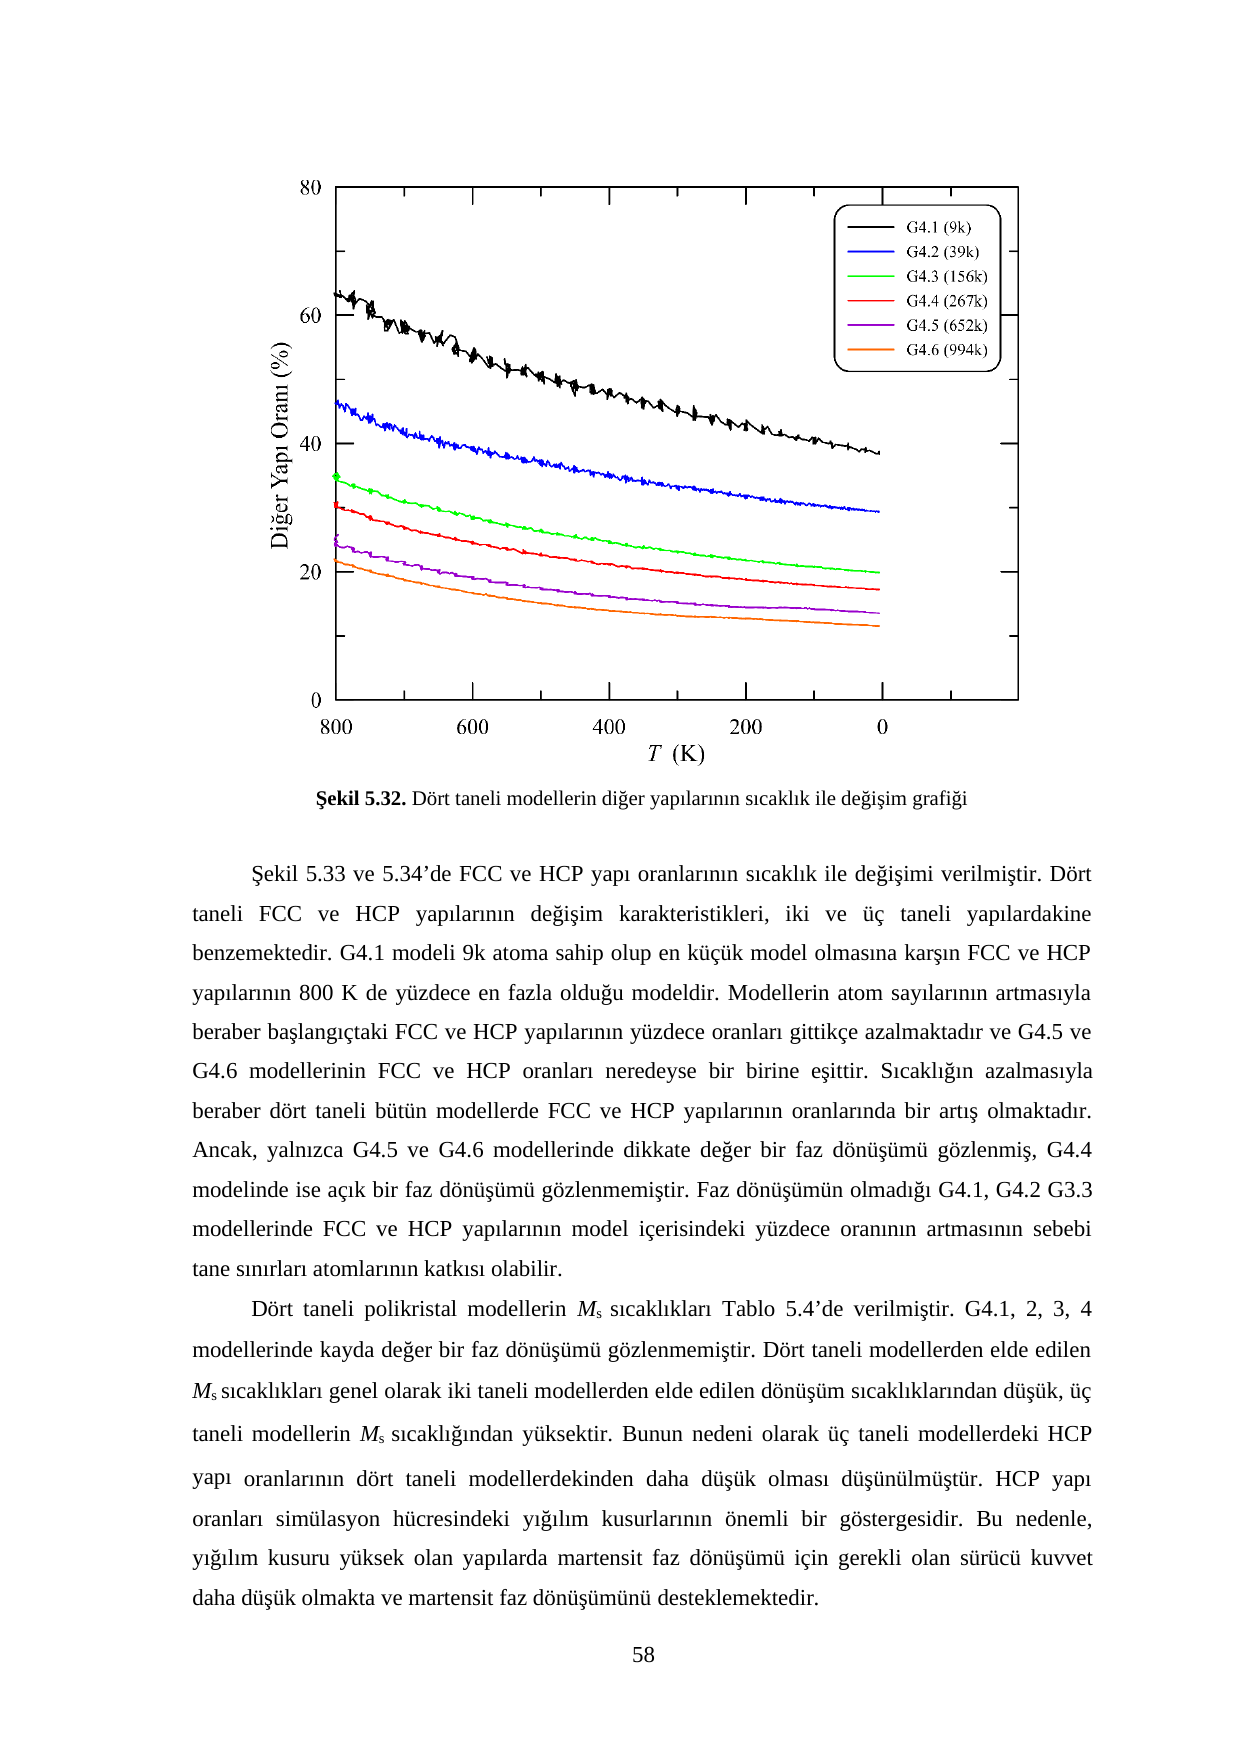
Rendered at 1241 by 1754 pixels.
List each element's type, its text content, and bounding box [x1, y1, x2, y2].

text Dört taneli polikristal modellerin Ms sıcaklıkları Tablo 5.4’de verilmiştir. G4.1, 2, 3, 4 modellerinde kayda değer bir faz dönüşümü gözlenmemiştir. Dört taneli modellerden elde edilen Ms sıcaklıkları genel olarak iki taneli modellerden elde edilen dönüşüm sıcaklıklarından düşük, üç taneli modellerin Ms sıcaklığından yüksektir. Bunun nedeni olarak üç taneli modellerdeki HCP yapı oranlarının dört taneli modellerdekinden daha düşük olması düşünülmüştür. HCP yapı oranları simülasyon hücresindeki yığılım kusurlarının önemli bir göstergesidir. Bu nedenle, yığılım kusuru yüksek olan yapılarda martensit faz dönüşümü için gerekli olan sürücü kuvvet daha düşük olmakta ve martensit faz dönüşümünü desteklemektedir. [192, 1294, 1093, 1610]
text Şekil 5.32. Dört taneli modellerin diğer yapılarının sıcaklık ile değişim grafiği [314, 786, 970, 810]
picture [270, 180, 1019, 766]
text Şekil 5.33 ve 5.34’de FCC ve HCP yapı oranlarının sıcaklık ile değişimi verilmiştir. Dört taneli FCC ve HCP yapılarının değişim karakteristikleri, iki ve üç taneli yapılardakine benzemektedir. G4.1 modeli 9k atoma sahip olup en küçük model olmasına karşın FCC ve HCP yapılarının 800 K de yüzdece en fazla olduğu modeldir. Modellerin atom sayılarının artmasıyla beraber başlangıçtaki FCC ve HCP yapılarının yüzdece oranları gittikçe azalmaktadır ve G4.5 ve G4.6 modellerinin FCC ve HCP oranları neredeyse bir birine eşittir. Sıcaklığın azalmasıyla beraber dört taneli bütün modellerde FCC ve HCP yapılarının oranlarında bir artış olmaktadır. Ancak, yalnızca G4.5 ve G4.6 modellerinde dikkate değer bir faz dönüşümü gözlenmiş, G4.4 modelinde ise açık bir faz dönüşümü gözlenmemiştir. Faz dönüşümün olmadığı G4.1, G4.2 G3.3 modellerinde FCC ve HCP yapılarının model içerisindeki yüzdece oranının artmasının sebebi tane sınırları atomlarının katkısı olabilir. [192, 860, 1093, 1281]
